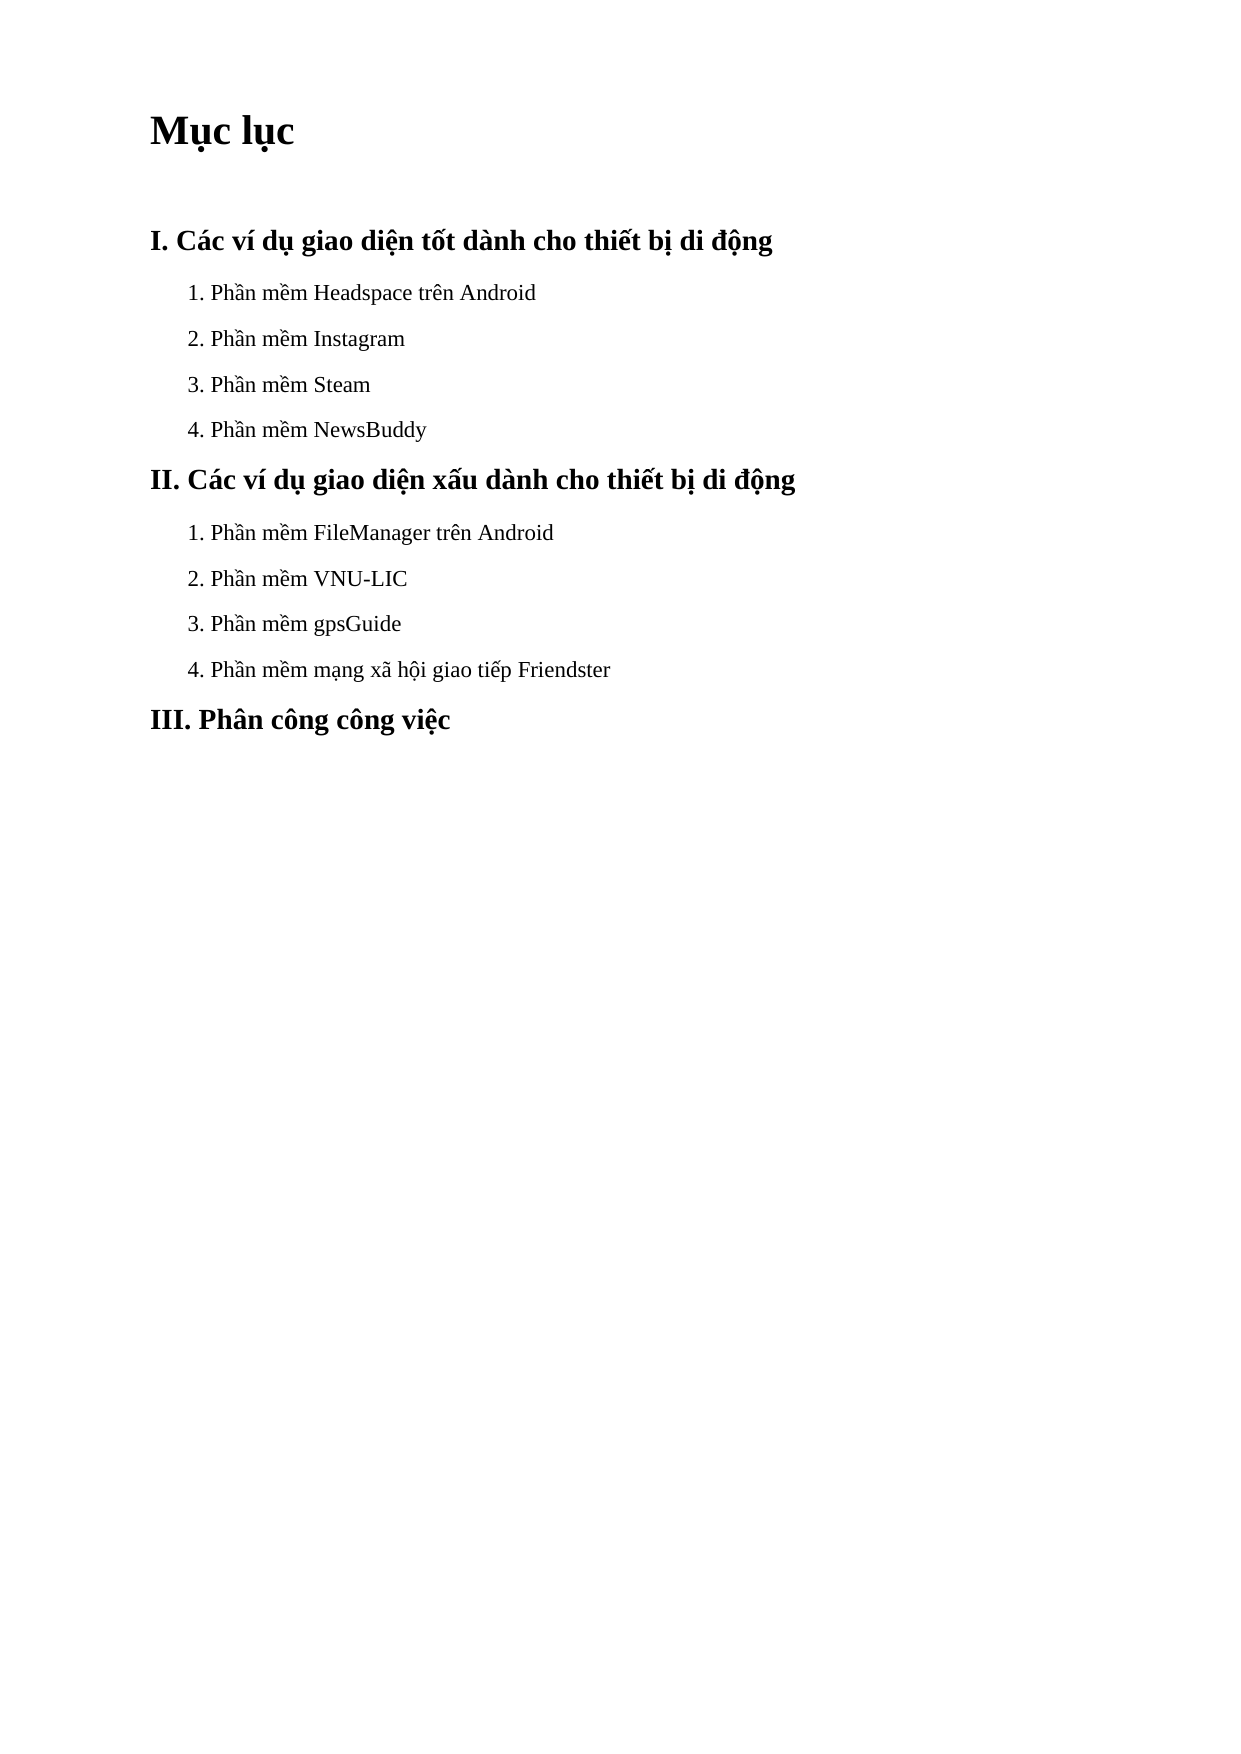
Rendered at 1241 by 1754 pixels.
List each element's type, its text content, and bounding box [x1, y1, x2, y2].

text Mục lục [150, 105, 1090, 153]
